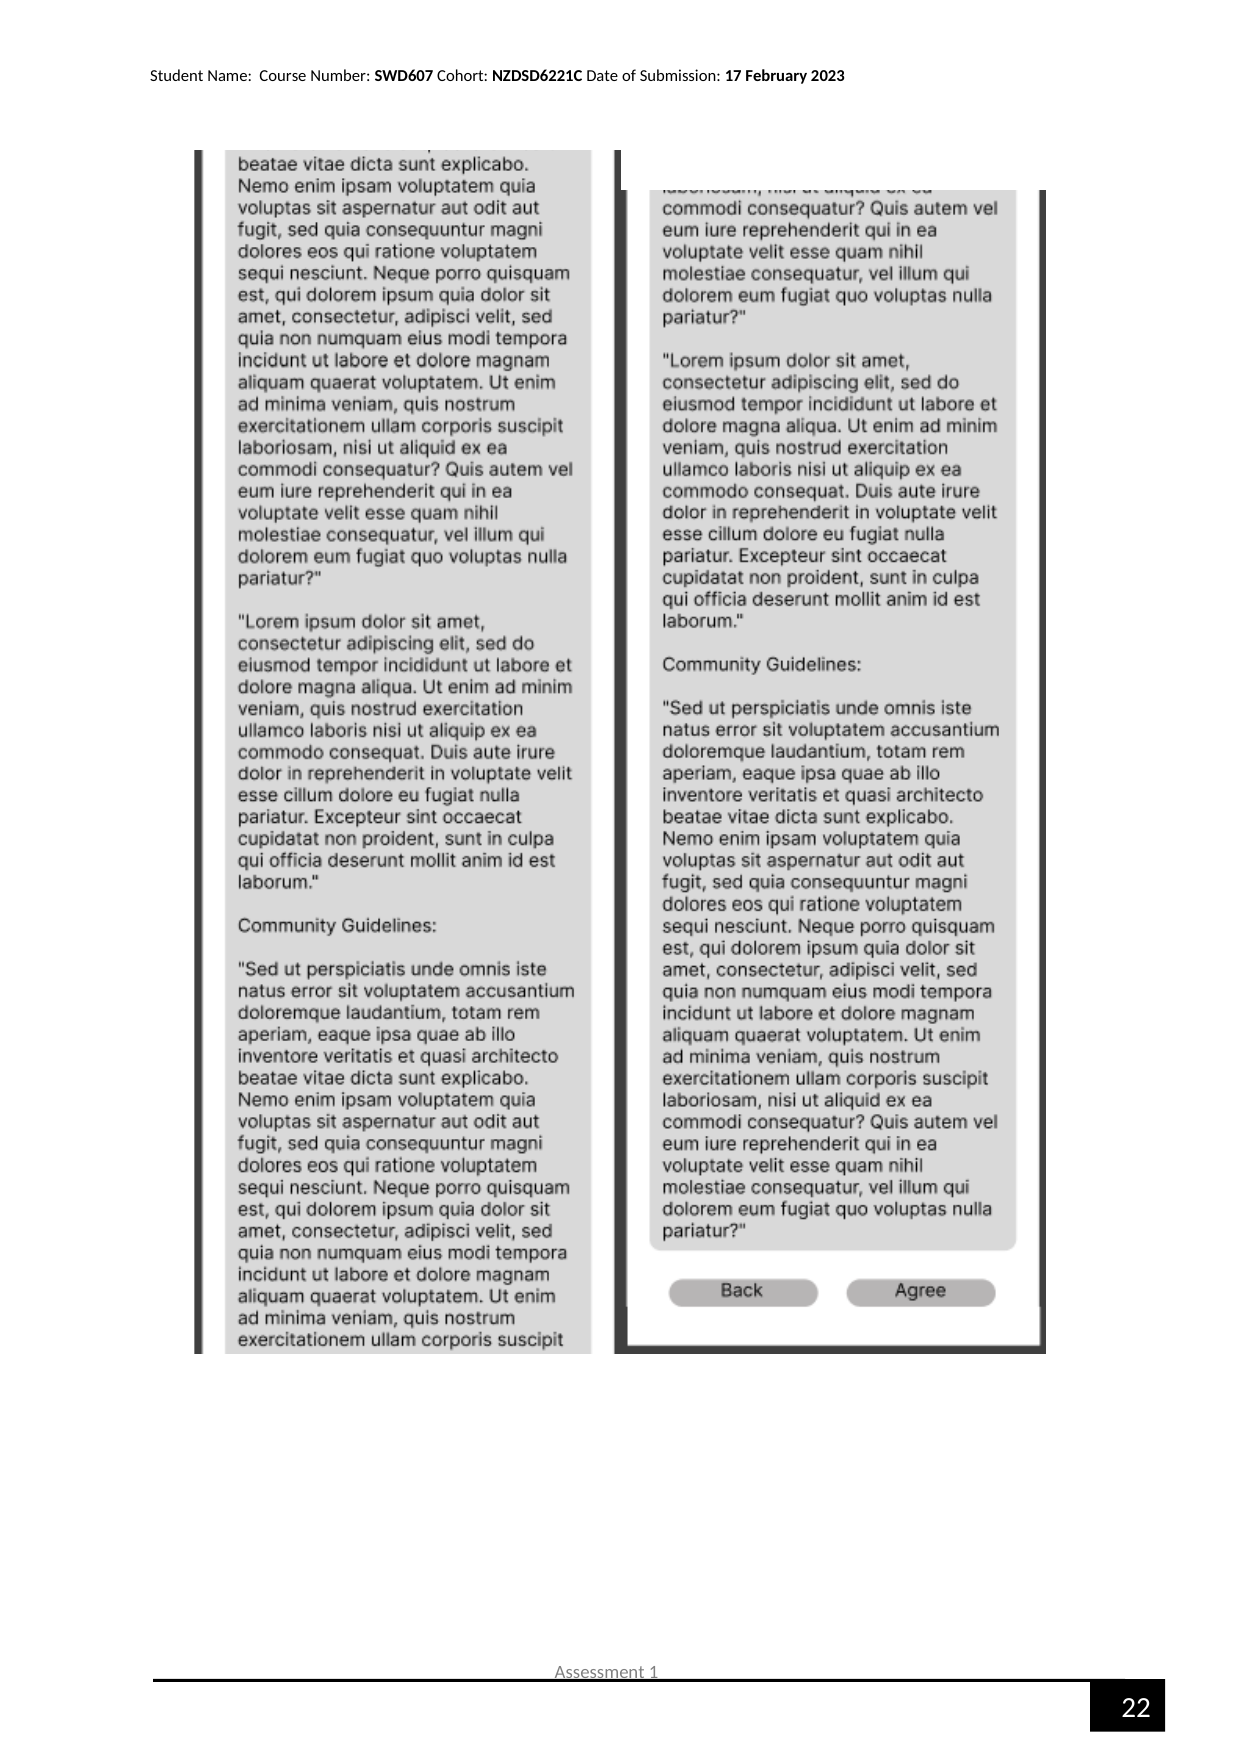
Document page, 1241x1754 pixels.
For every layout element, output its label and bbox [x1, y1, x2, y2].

picture [194, 150, 1046, 1354]
